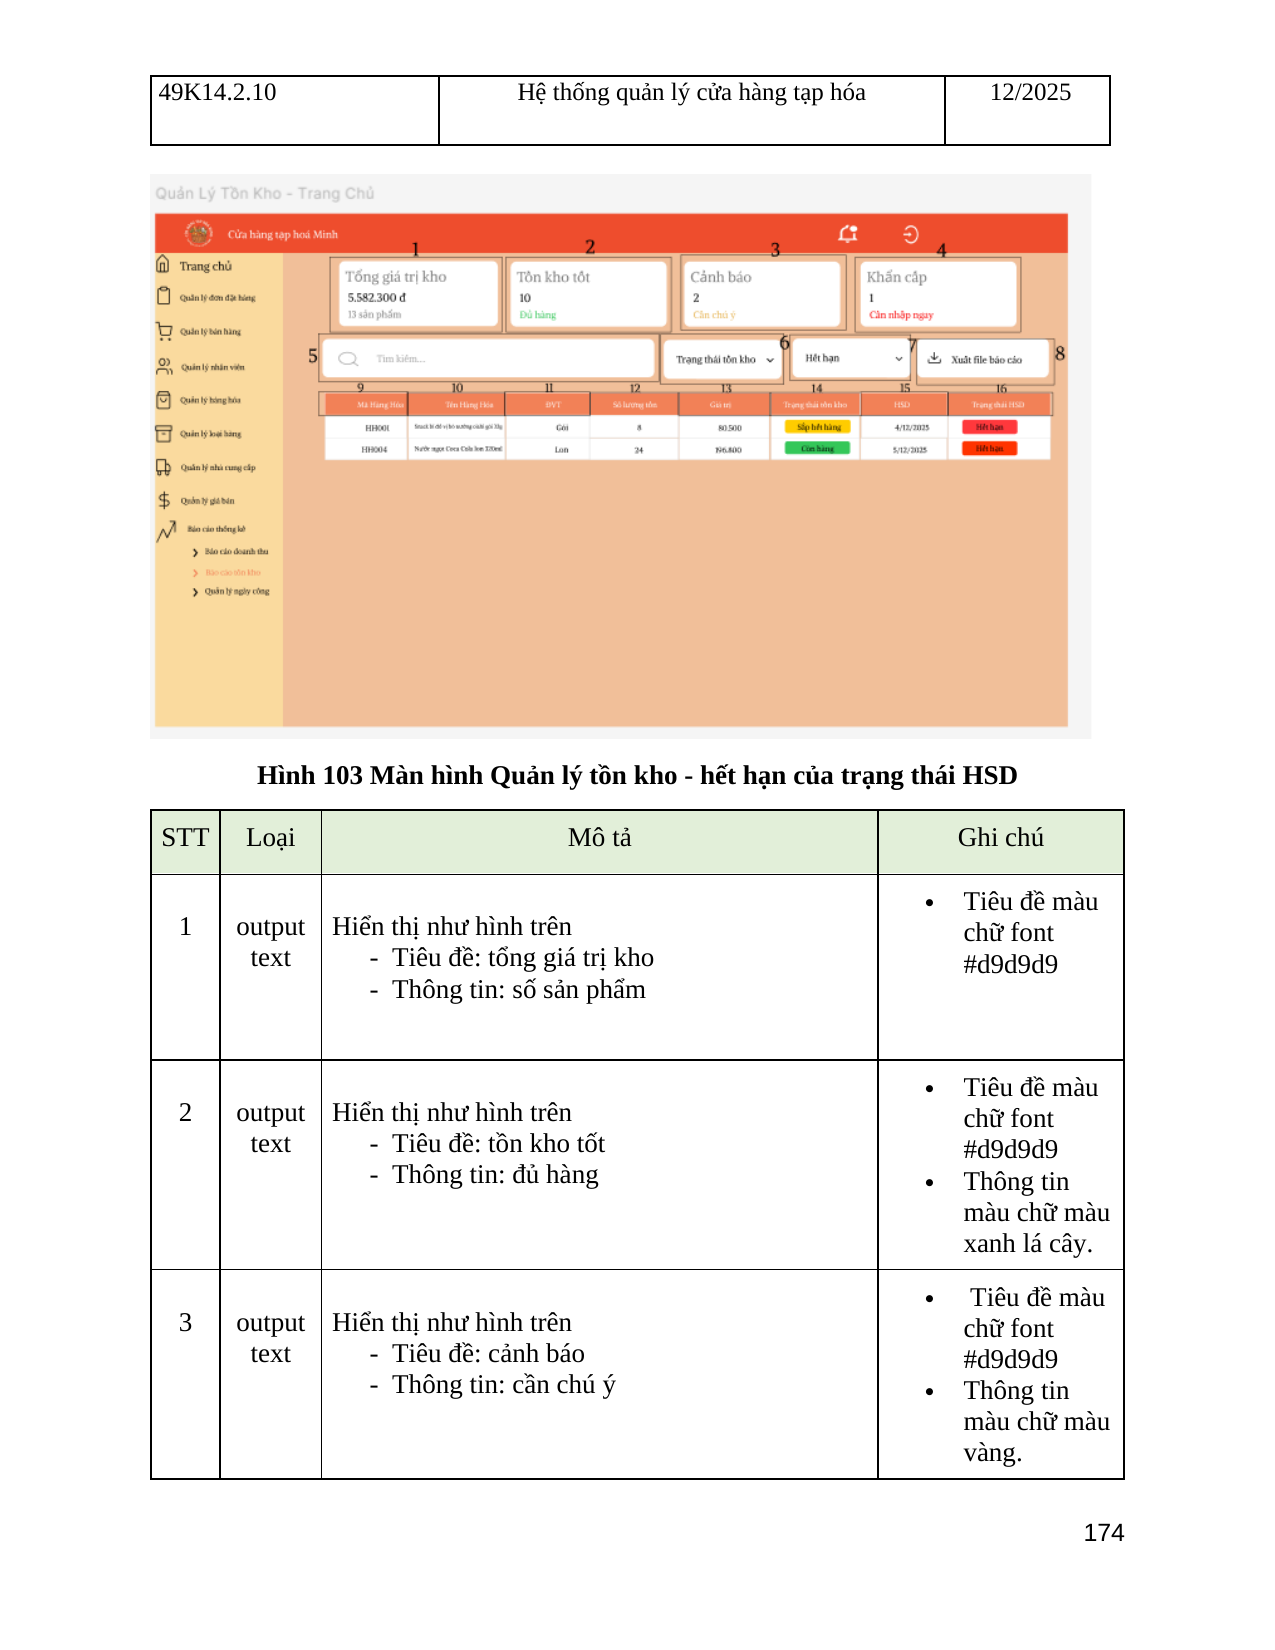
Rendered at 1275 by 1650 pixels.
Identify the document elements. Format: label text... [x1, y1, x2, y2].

text Hình 103 Màn hình Quản lý tồn kho - hết hạn của trạng thái HSD [150, 759, 1125, 790]
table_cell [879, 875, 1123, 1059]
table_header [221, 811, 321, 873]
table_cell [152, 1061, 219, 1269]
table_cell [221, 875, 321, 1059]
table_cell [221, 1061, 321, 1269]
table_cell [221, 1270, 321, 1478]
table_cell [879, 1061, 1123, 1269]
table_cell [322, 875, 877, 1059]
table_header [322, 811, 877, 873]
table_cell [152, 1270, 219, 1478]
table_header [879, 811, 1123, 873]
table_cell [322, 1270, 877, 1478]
picture [150, 174, 1092, 739]
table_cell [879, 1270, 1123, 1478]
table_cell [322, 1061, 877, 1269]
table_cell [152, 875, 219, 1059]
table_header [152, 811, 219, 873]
